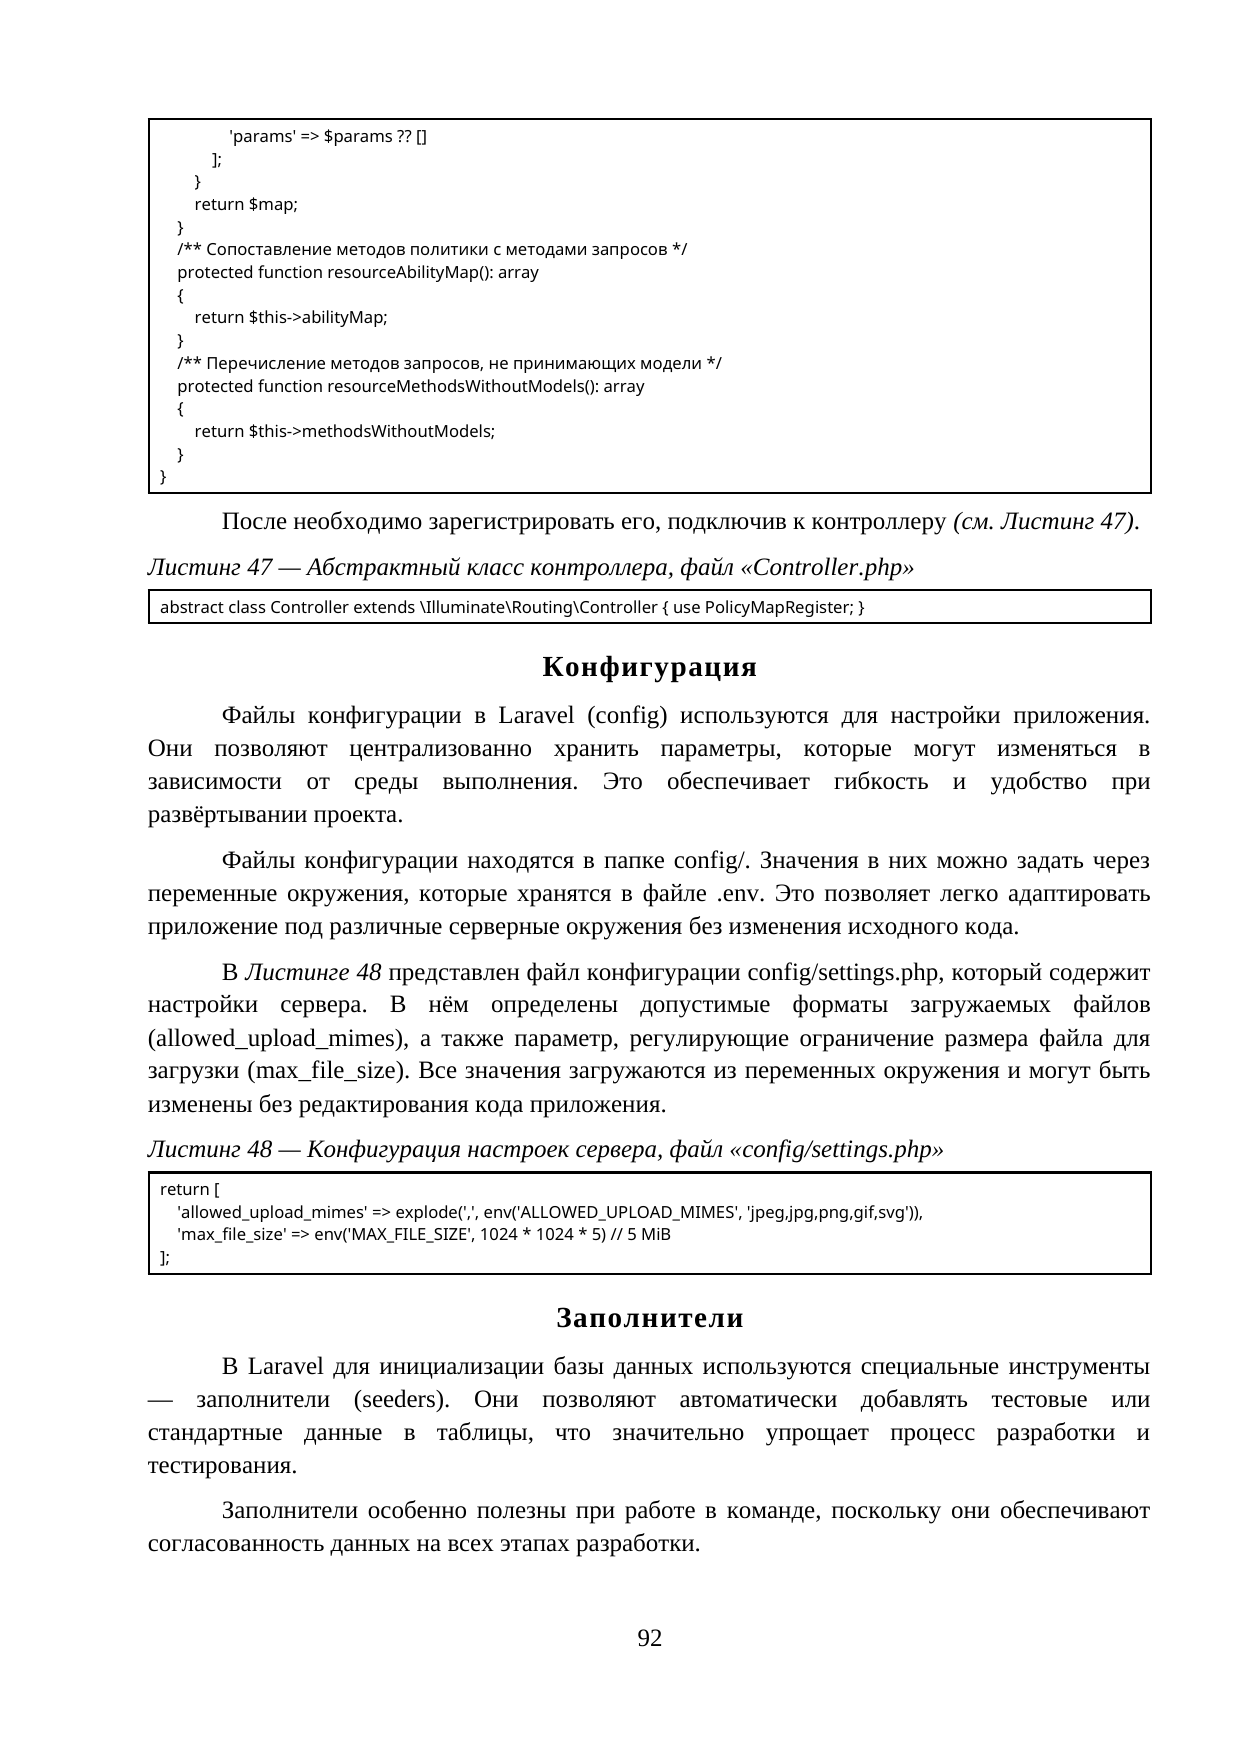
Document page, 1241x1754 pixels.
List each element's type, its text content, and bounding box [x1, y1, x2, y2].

text Заполнители особенно полезны при работе в команде, поскольку они обеспечивают согласованность данных на всех этапах разработки. [148, 1495, 1152, 1557]
table_header abstract class Controller extends \Illuminate\Routing\Controller { use PolicyMapRegister; } [150, 591, 1150, 622]
text После необходимо зарегистрировать его, подключив к контроллеру (см. Листинг 47). [148, 506, 1152, 535]
subtitle Заполнители [148, 1300, 1152, 1333]
text Файлы конфигурации находятся в папке config/. Значения в них можно задать через переменные окружения, которые хранятся в файле .env. Это позволяет легко адаптировать приложение под различные серверные окружения без изменения исходного кода. [148, 845, 1152, 940]
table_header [150, 120, 1150, 492]
table_header return [ 'allowed_upload_mimes' => explode(',', env('ALLOWED_UPLOAD_MIMES', 'jpeg,jpg,png,gif,svg')), 'max_file_size' => env('MAX_FILE_SIZE', 1024 * 1024 * 5) // 5 MiB ]; [150, 1174, 1150, 1273]
text В Листинге 48 представлен файл конфигурации config/settings.php, который содержит настройки сервера. В нём определены допустимые форматы загружаемых файлов (allowed_upload_mimes), а также параметр, регулирующие ограничение размера файла для загрузки (max_file_size). Все значения загружаются из переменных окружения и могут быть изменены без редактирования кода приложения. [148, 957, 1152, 1117]
subtitle Конфигурация [148, 649, 1152, 683]
text Файлы конфигурации в Laravel (config) используются для настройки приложения. Они позволяют централизованно хранить параметры, которые могут изменяться в зависимости от среды выполнения. Это обеспечивает гибкость и удобство при развёртывании проекта. [148, 700, 1152, 828]
text В Laravel для инициализации базы данных используются специальные инструменты — заполнители (seeders). Они позволяют автоматически добавлять тестовые или стандартные данные в таблицы, что значительно упрощает процесс разработки и тестирования. [148, 1351, 1152, 1478]
list Листинг 47 — Абстрактный класс контроллера, файл «Controller.php» [148, 552, 1152, 581]
list Листинг 48 — Конфигурация настроек сервера, файл «config/settings.php» [148, 1134, 1152, 1163]
